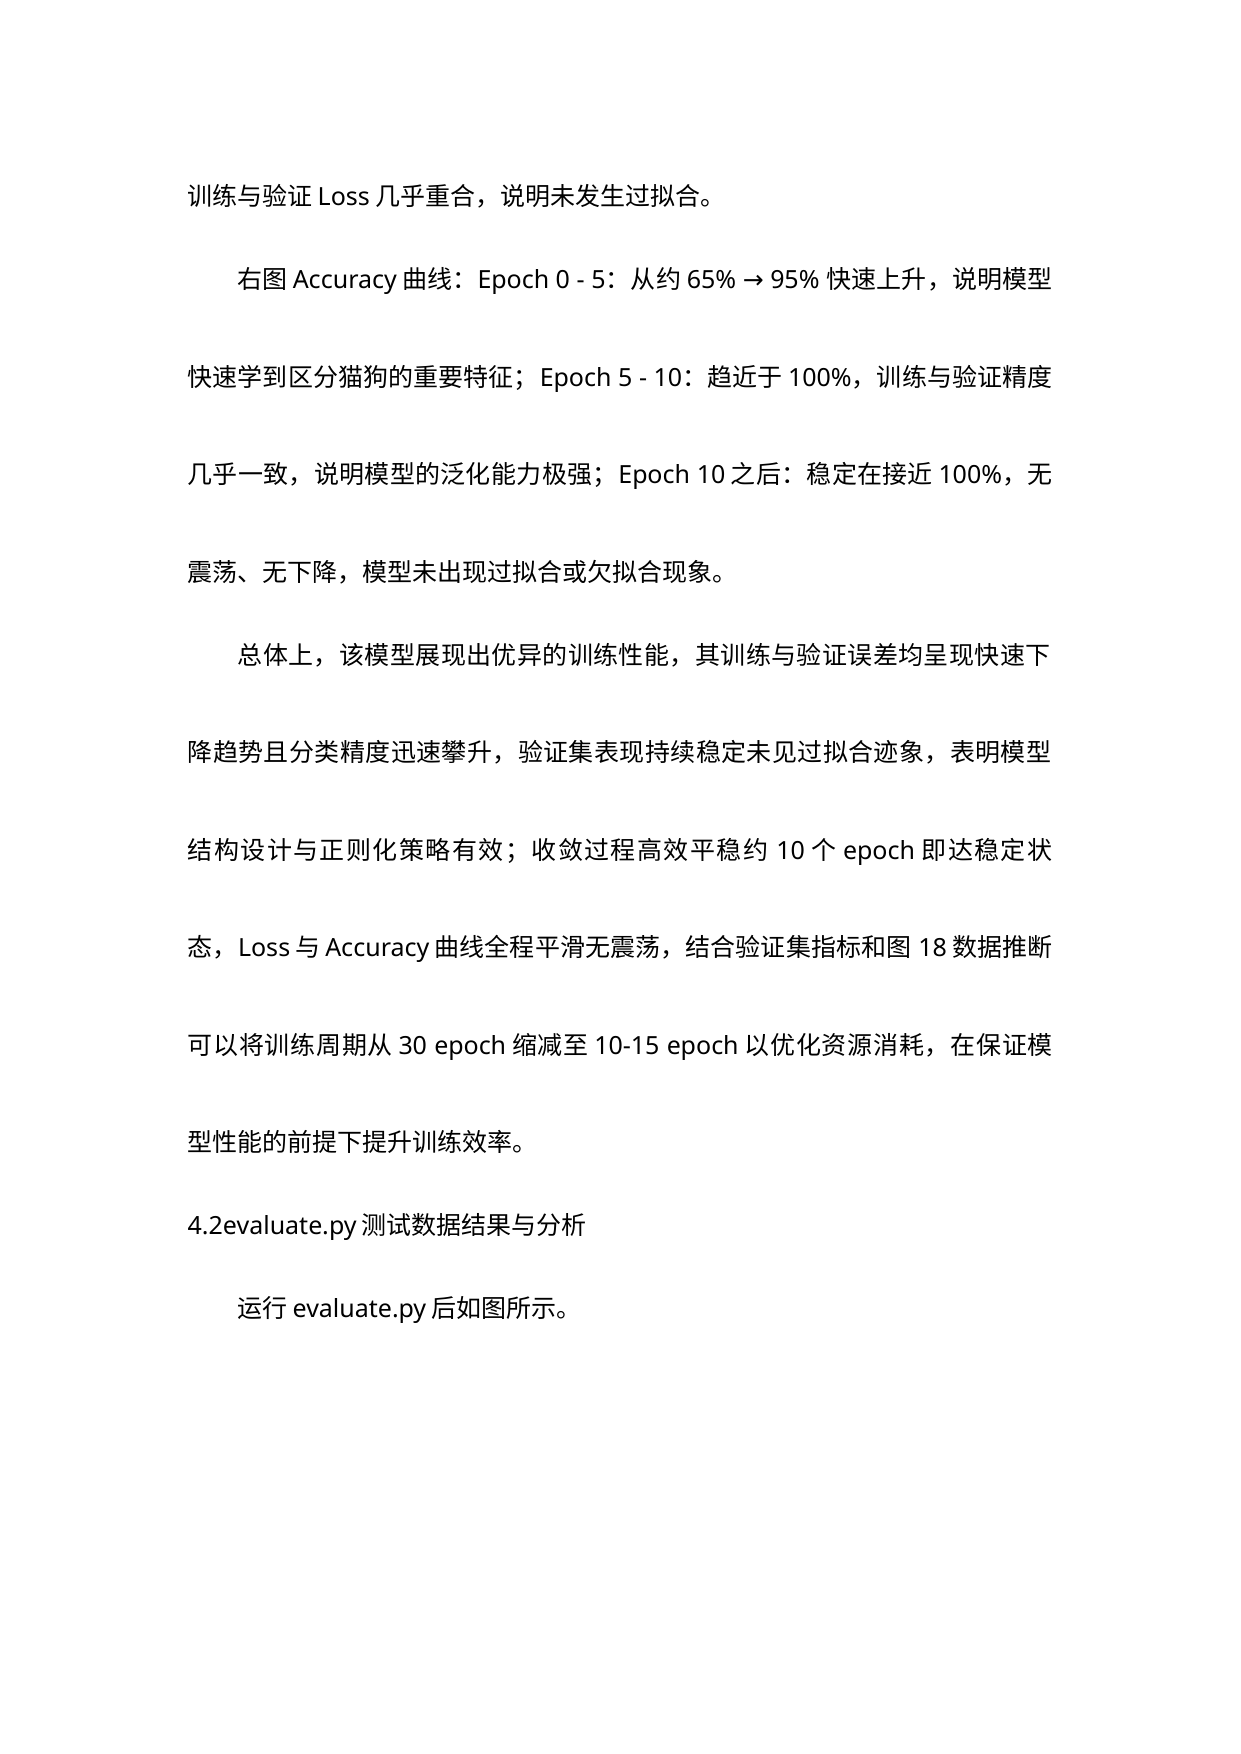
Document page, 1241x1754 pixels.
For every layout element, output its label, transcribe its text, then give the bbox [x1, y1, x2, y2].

text 训练与验证Loss几乎重合，说明未发生过拟合。 [187, 162, 1053, 227]
text 总体上，该模型展现出优异的训练性能，其训练与验证误差均呈现快速下降趋势且分类精度迅速攀升，验证集表现持续稳定未见过拟合迹象，表明模型结构设计与正则化策略有效；收敛过程高效平稳约10个epoch即达稳定状态，Loss与Accuracy曲线全程平滑无震荡，结合验证集指标和图18数据推断可以将训练周期从30 epoch缩减至10-15 epoch以优化资源消耗，在保证模型性能的前提下提升训练效率。 [187, 621, 1053, 1173]
text 右图Accuracy曲线：Epoch 0 - 5：从约 65% → 95% 快速上升，说明模型快速学到区分猫狗的重要特征；Epoch 5 - 10：趋近于100%，训练与验证精度几乎一致，说明模型的泛化能力极强；Epoch 10之后：稳定在接近100%，无震荡、无下降，模型未出现过拟合或欠拟合现象。 [187, 245, 1053, 603]
text 4.2evaluate.py测试数据结果与分析 [187, 1191, 1053, 1256]
text 运行evaluate.py后如图所示。 [187, 1274, 1053, 1339]
